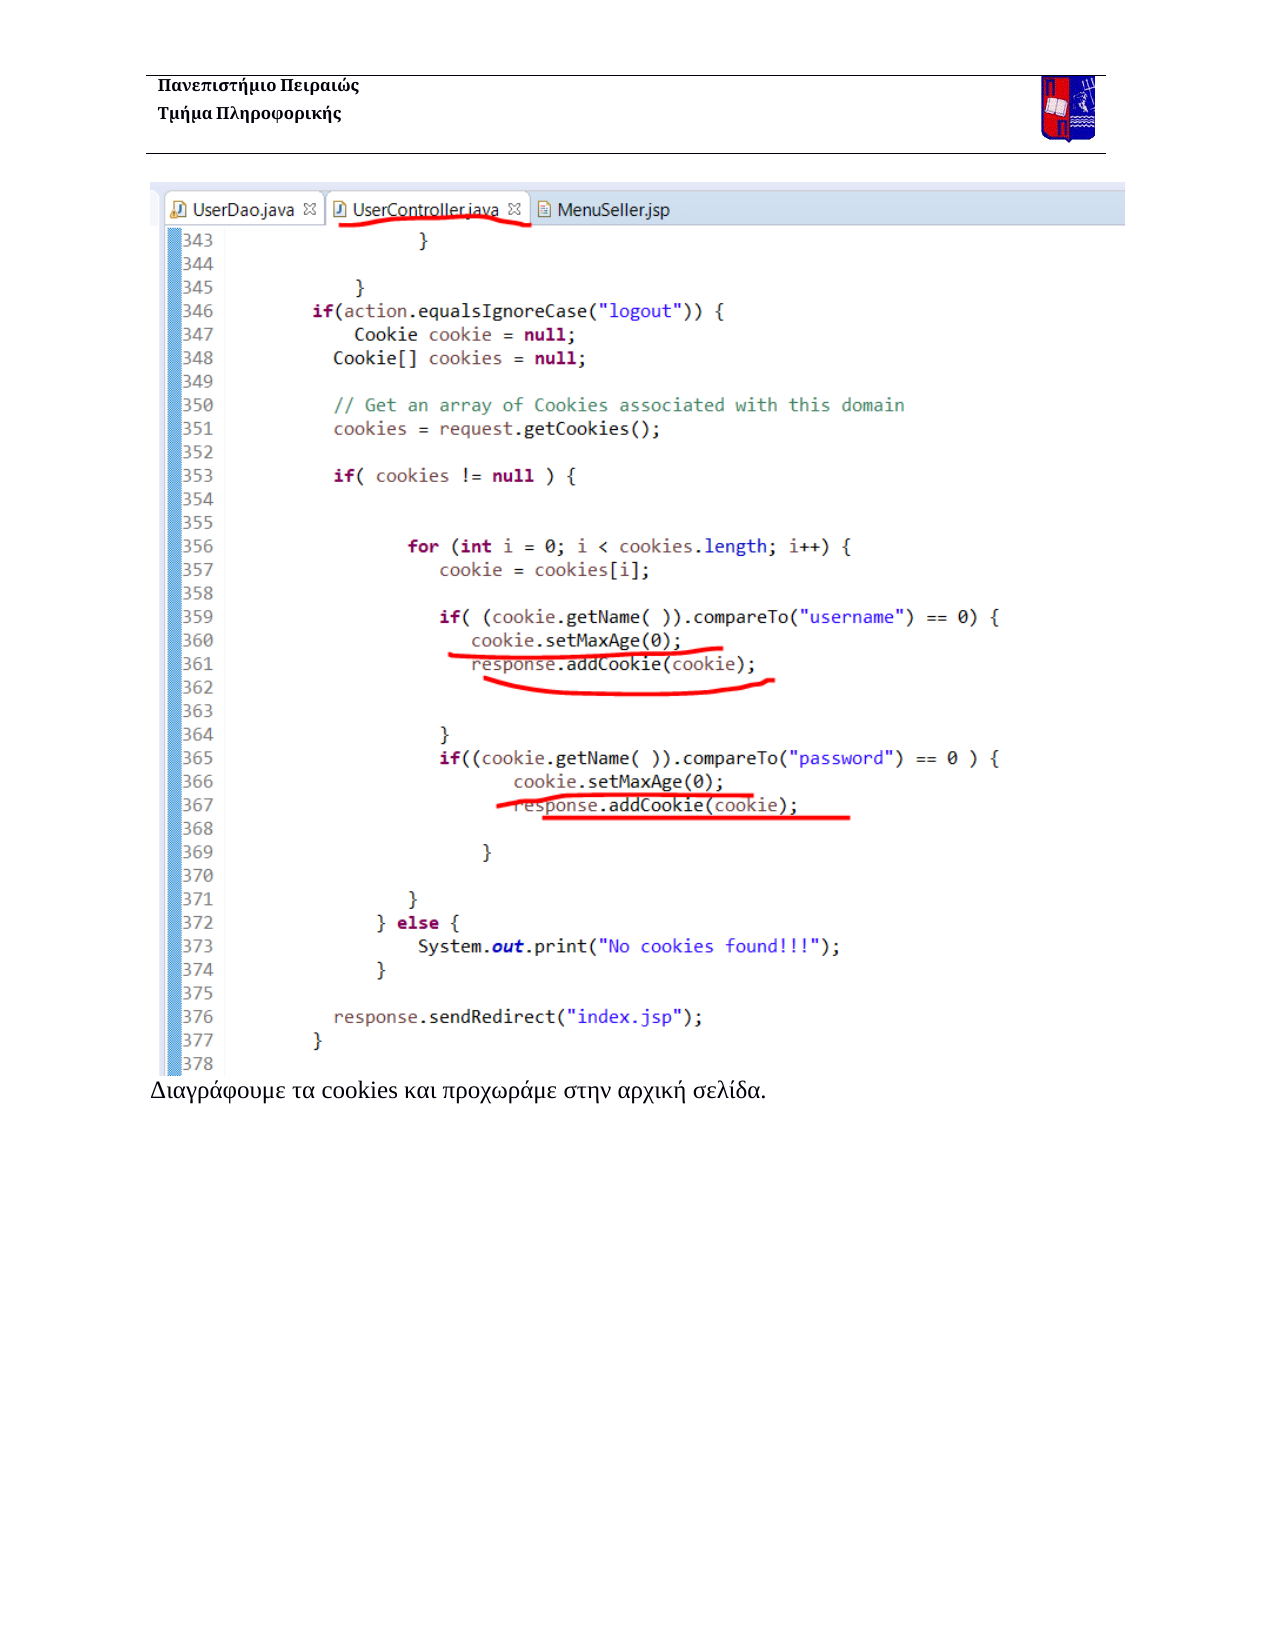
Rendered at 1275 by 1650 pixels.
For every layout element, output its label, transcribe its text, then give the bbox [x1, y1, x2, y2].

picture [150, 182, 1125, 1076]
picture [1041, 76, 1095, 143]
text Διαγράφουμε τα cookies και προχωράμε στην αρχική σελίδα. [150, 1076, 1125, 1104]
